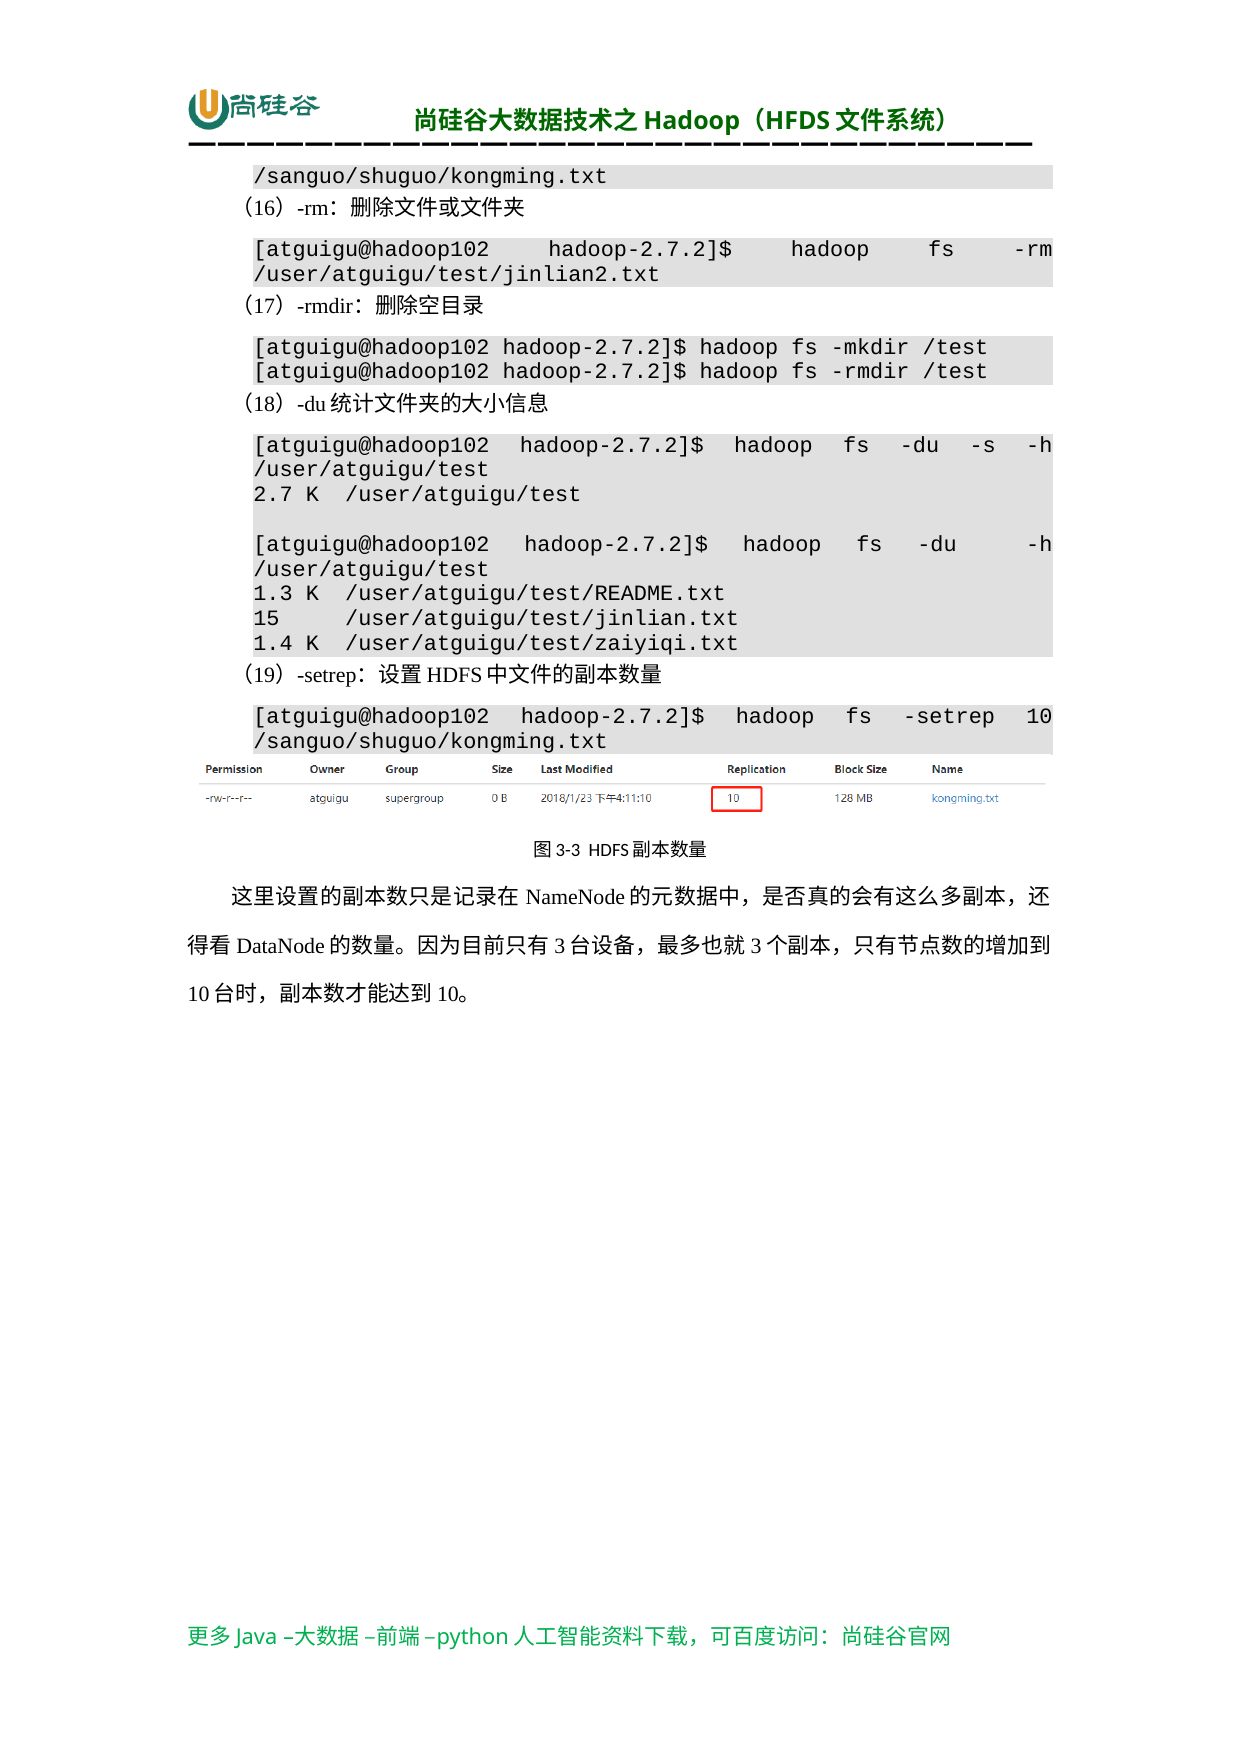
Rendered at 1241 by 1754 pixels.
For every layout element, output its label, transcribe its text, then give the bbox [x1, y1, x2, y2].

text 图3-3 HDFS副本数量 [187, 832, 1053, 865]
text （18）-du统计文件夹的大小信息 [187, 385, 1053, 418]
text （17）-rmdir：删除空目录 [187, 287, 1053, 320]
text [atguigu@hadoop102 hadoop-2.7.2]$ hadoop fs -rmdir /test [253, 361, 1053, 385]
text 15 /user/atguigu/test/jinlian.txt [253, 607, 1053, 632]
text [atguigu@hadoop102 hadoop-2.7.2]$ hadoop fs -du -h /user/atguigu/test [253, 533, 1053, 582]
text （19）-setrep：设置HDFS中文件的副本数量 [187, 657, 1053, 689]
picture [187, 754, 1051, 819]
picture [187, 88, 320, 130]
text 1.3 K /user/atguigu/test/README.txt [253, 582, 1053, 607]
text （16）-rm：删除文件或文件夹 [187, 189, 1053, 222]
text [253, 165, 1053, 189]
text 1.4 K /user/atguigu/test/zaiyiqi.txt [253, 632, 1053, 657]
text 这里设置的副本数只是记录在NameNode的元数据中，是否真的会有这么多副本，还得看DataNode的数量。因为目前只有3台设备，最多也就3个副本，只有节点数的增加到10台时，副本数才能达到10。 [187, 878, 1053, 1008]
text [atguigu@hadoop102 hadoop-2.7.2]$ hadoop fs -setrep 10 /sanguo/shuguo/kongming.txt [253, 705, 1053, 755]
text [atguigu@hadoop102 hadoop-2.7.2]$ hadoop fs -du -s -h /user/atguigu/test [253, 434, 1053, 483]
text [atguigu@hadoop102 hadoop-2.7.2]$ hadoop fs -mkdir /test [253, 336, 1053, 361]
text 2.7 K /user/atguigu/test [253, 483, 1053, 508]
text [atguigu@hadoop102 hadoop-2.7.2]$ hadoop fs -rm /user/atguigu/test/jinlian2.txt [253, 238, 1053, 287]
